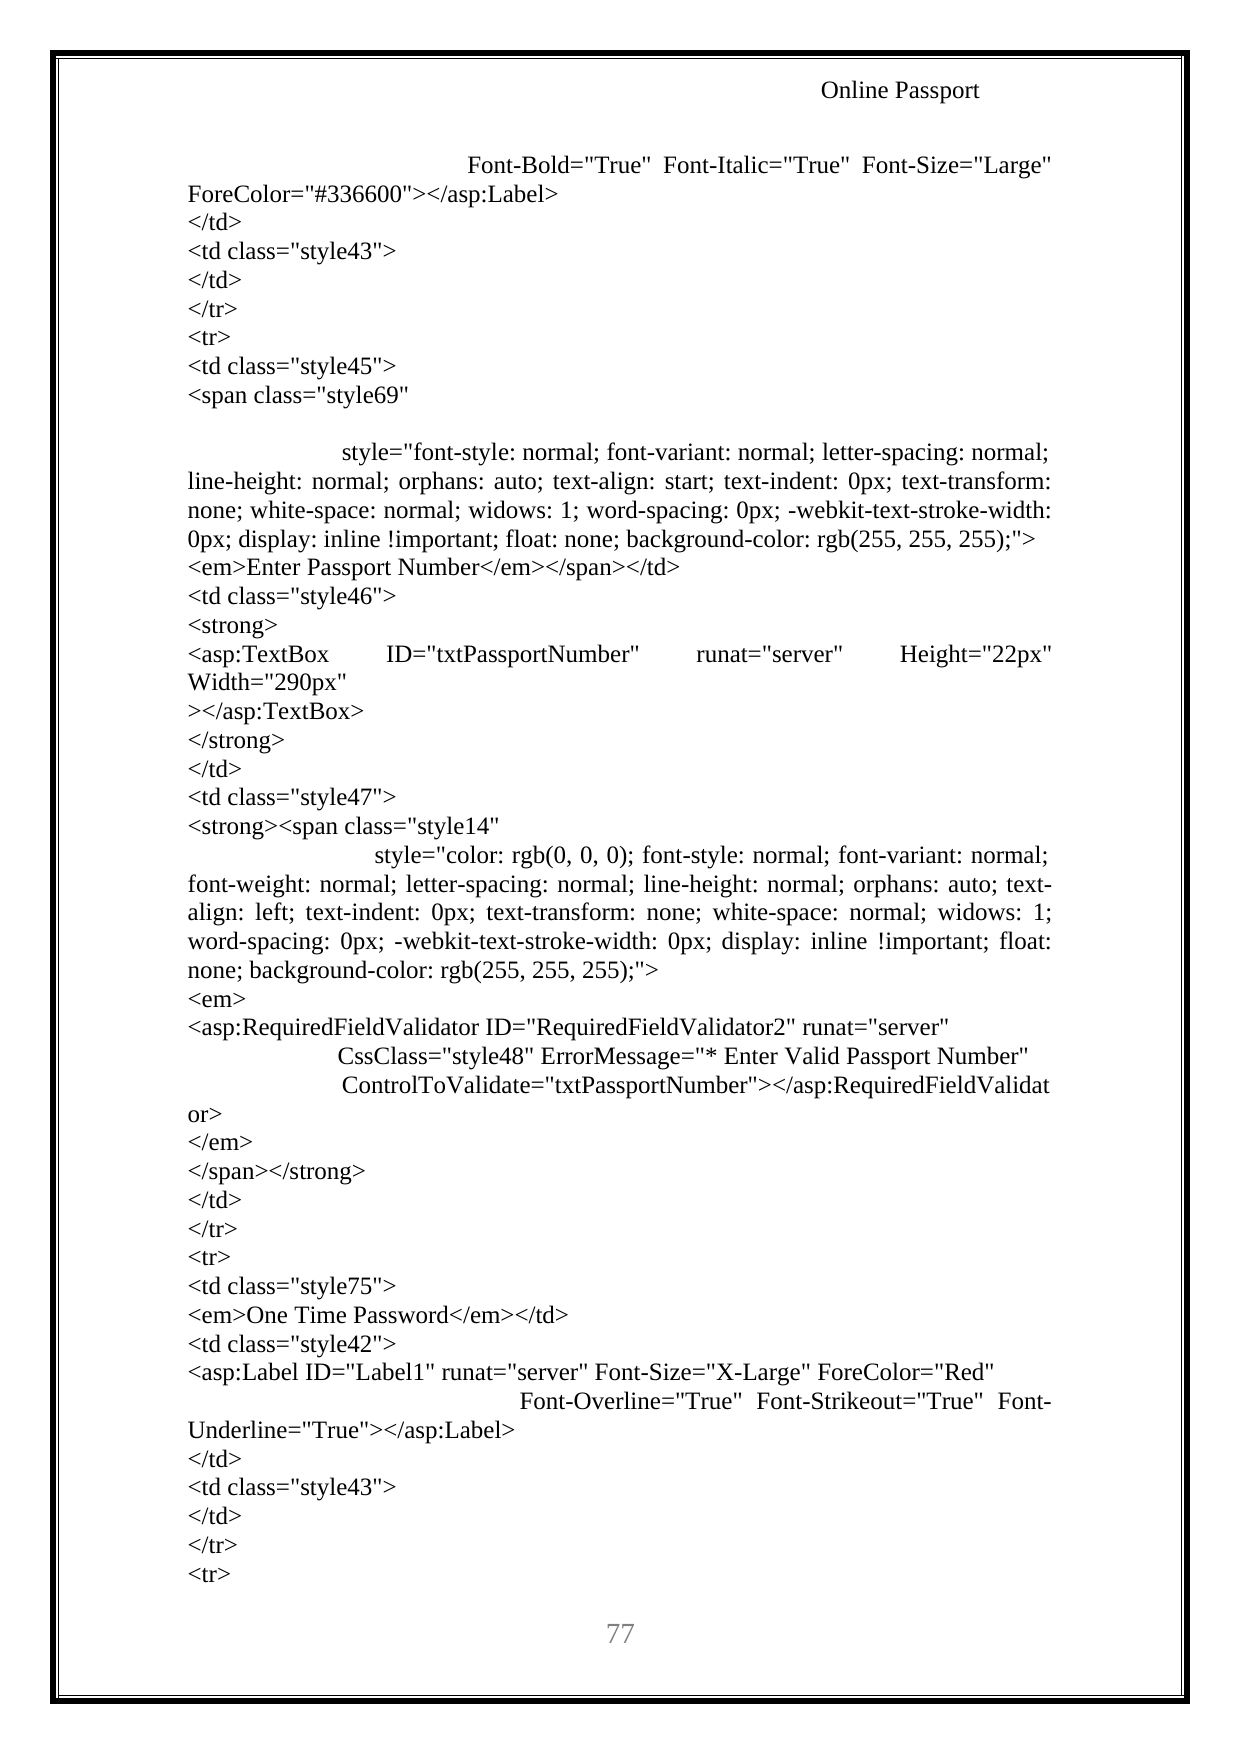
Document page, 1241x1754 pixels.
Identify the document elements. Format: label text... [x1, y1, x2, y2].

text <em>One Time Password</em></td> [187, 1300, 1053, 1329]
text </tr> [187, 1214, 1053, 1242]
text </em> [187, 1127, 1053, 1156]
text <span class="style69" [187, 380, 1053, 409]
text </td> [187, 754, 1053, 782]
text <asp:TextBox ID="txtPassportNumber" runat="server" Height="22px" Width="290px" [187, 639, 1053, 696]
text <tr> [187, 1559, 1053, 1587]
text style="color: rgb(0, 0, 0); font-style: normal; font-variant: normal; font-weight: normal; letter-spacing: normal; line-height: normal; orphans: auto; text-align: left; text-indent: 0px; text-transform: none; white-space: normal; widows: 1; word-spacing: 0px; -webkit-text-stroke-width: 0px; display: inline !important; float: none; background-color: rgb(255, 255, 255);"> [187, 840, 1053, 984]
text </td> [187, 1185, 1053, 1214]
text <asp:Label ID="Label1" runat="server" Font-Size="X-Large" ForeColor="Red" [187, 1357, 1053, 1386]
text </strong> [187, 725, 1053, 754]
text <strong> [187, 610, 1053, 639]
text ControlToValidate="txtPassportNumber"></asp:RequiredFieldValidator> [187, 1070, 1053, 1127]
text ></asp:TextBox> [187, 696, 1053, 725]
text </tr> [187, 294, 1053, 322]
text </td> [187, 265, 1053, 294]
text <em>Enter Passport Number</em></span></td> [187, 552, 1053, 581]
text </td> [187, 1501, 1053, 1530]
text <tr> [187, 1242, 1053, 1271]
text style="font-style: normal; font-variant: normal; letter-spacing: normal; line-height: normal; orphans: auto; text-align: start; text-indent: 0px; text-transform: none; white-space: normal; widows: 1; word-spacing: 0px; -webkit-text-stroke-width: 0px; display: inline !important; float: none; background-color: rgb(255, 255, 255);"> [187, 437, 1053, 552]
text <td class="style43"> [187, 236, 1053, 265]
text <td class="style45"> [187, 351, 1053, 380]
text <td class="style46"> [187, 581, 1053, 610]
text </span></strong> [187, 1156, 1053, 1185]
text </td> [187, 207, 1053, 236]
text Font-Bold="True" Font-Italic="True" Font-Size="Large" ForeColor="#336600"></asp:Label> [187, 150, 1053, 207]
text <td class="style42"> [187, 1329, 1053, 1357]
text <td class="style75"> [187, 1271, 1053, 1300]
text CssClass="style48" ErrorMessage="* Enter Valid Passport Number" [187, 1041, 1053, 1070]
text <strong><span class="style14" [187, 811, 1053, 840]
text <td class="style47"> [187, 782, 1053, 811]
text <td class="style43"> [187, 1472, 1053, 1501]
text <asp:RequiredFieldValidator ID="RequiredFieldValidator2" runat="server" [187, 1012, 1053, 1041]
text <tr> [187, 322, 1053, 351]
text </tr> [187, 1530, 1053, 1559]
text Font-Overline="True" Font-Strikeout="True" Font-Underline="True"></asp:Label> [187, 1386, 1053, 1444]
text <em> [187, 984, 1053, 1012]
text </td> [187, 1444, 1053, 1472]
